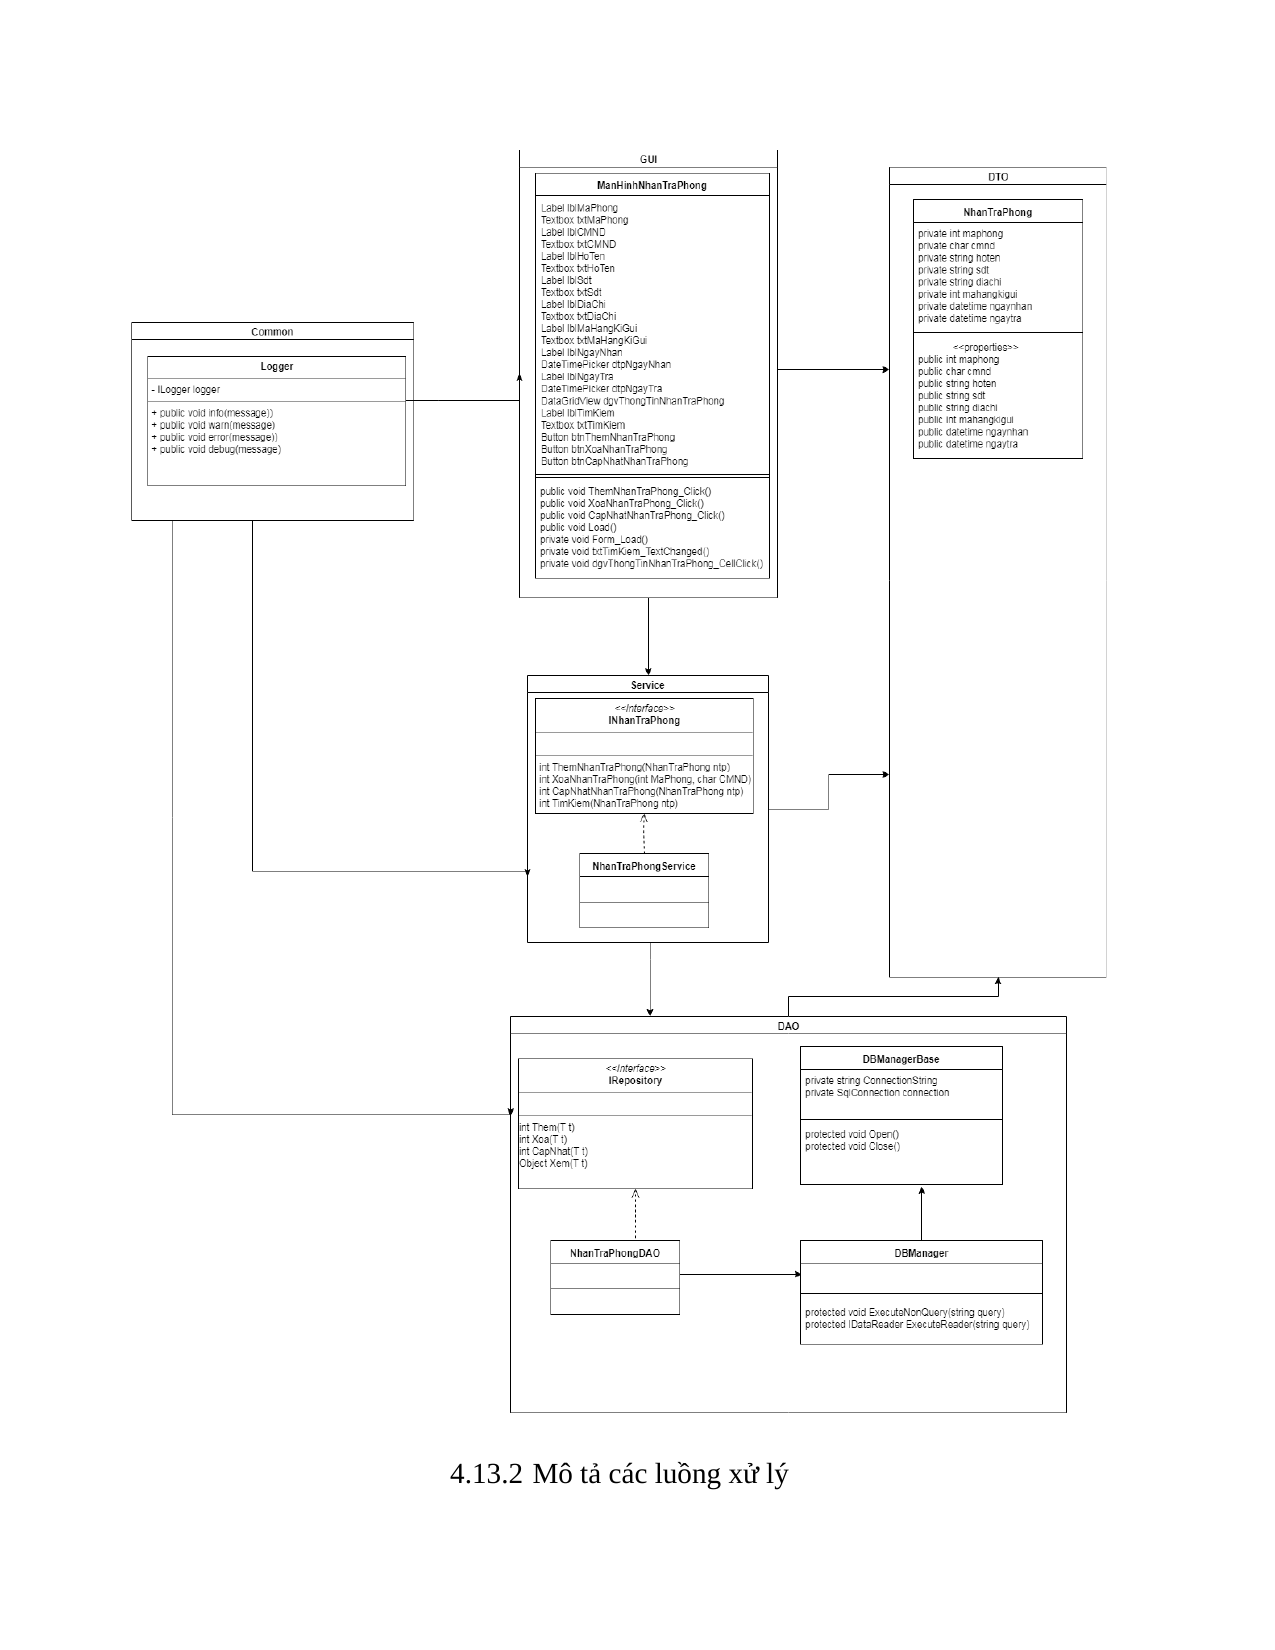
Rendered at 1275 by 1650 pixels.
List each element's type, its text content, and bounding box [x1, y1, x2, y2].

title Mô tả các luồng xử lý [450, 1456, 1125, 1490]
picture [131, 150, 1107, 1413]
